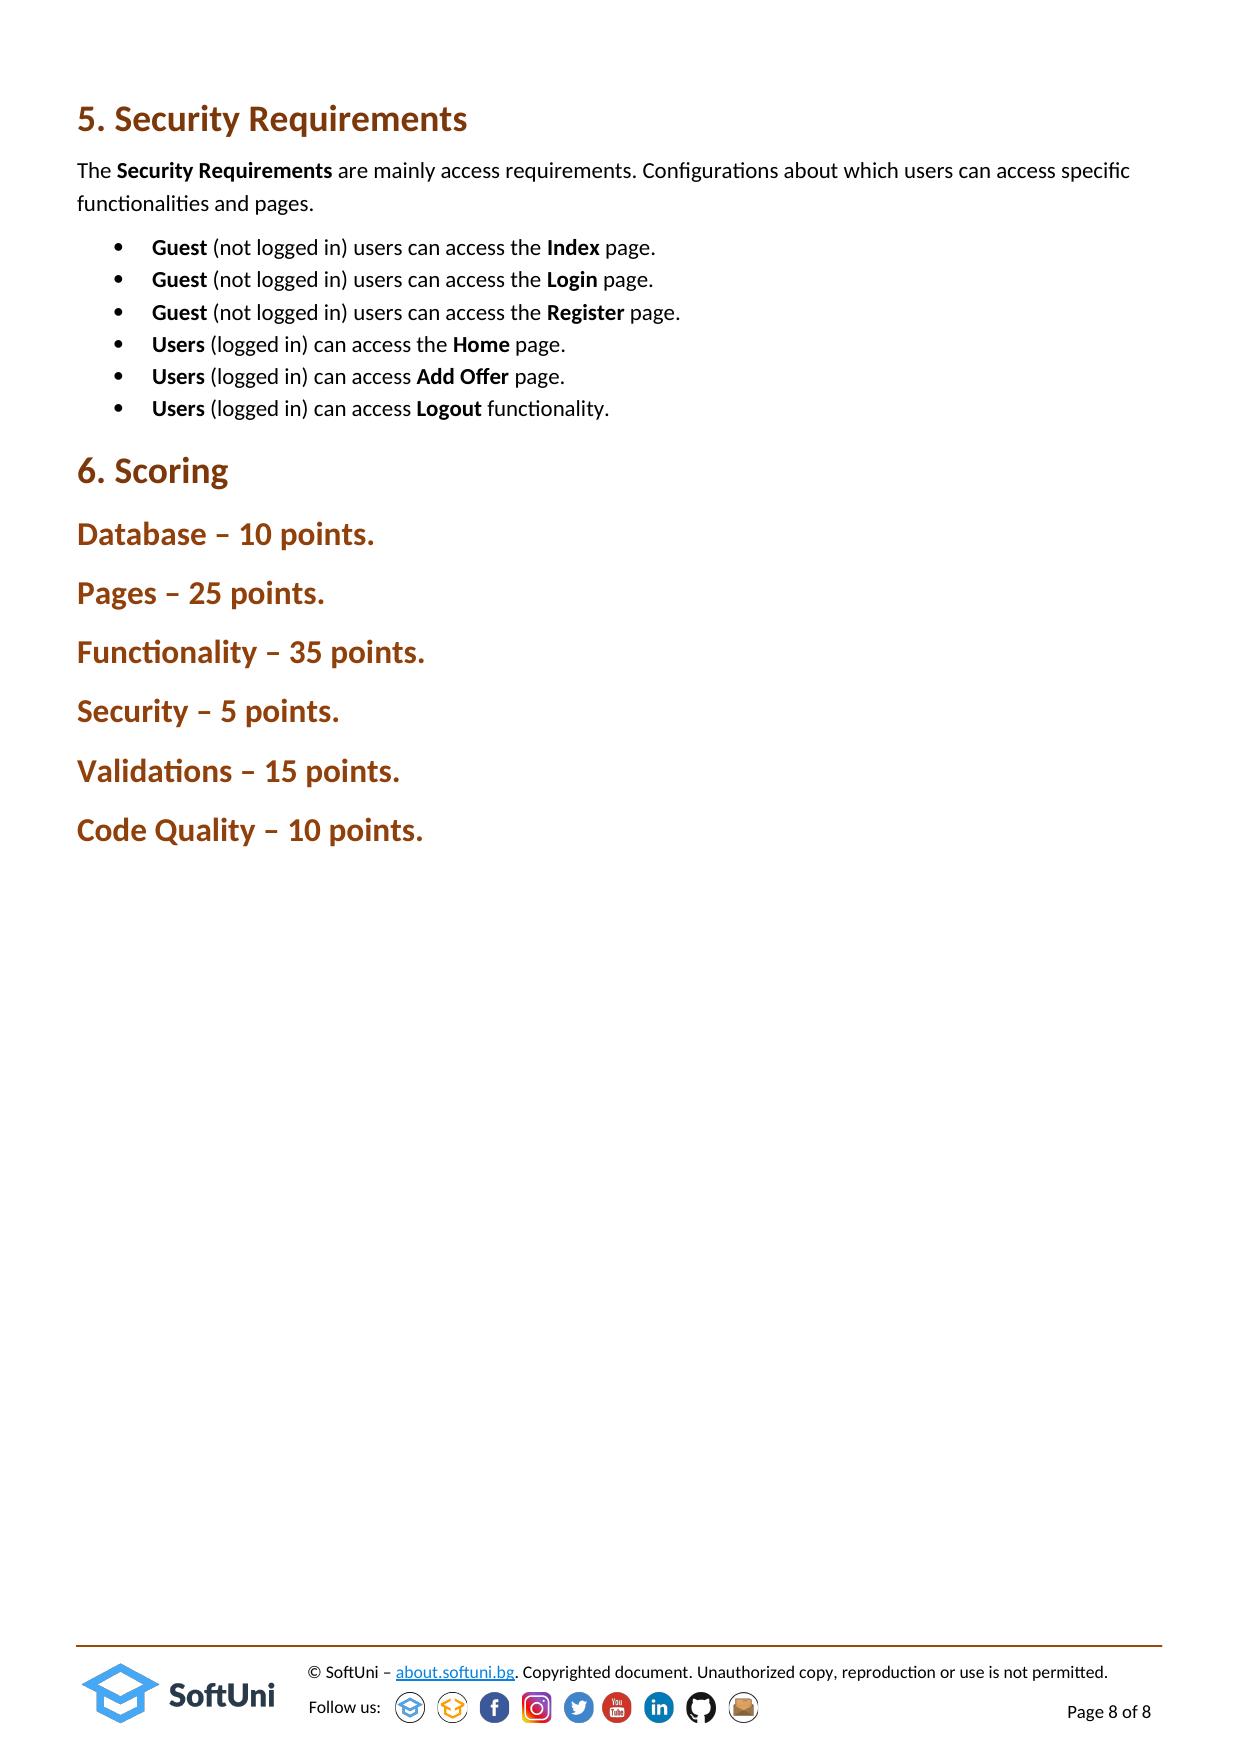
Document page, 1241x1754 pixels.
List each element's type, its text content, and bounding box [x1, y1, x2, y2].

picture [644, 1714, 653, 1723]
subtitle Database – 10 points. [77, 512, 1163, 553]
list Guest (not logged in) users can access the Register page. [114, 298, 1163, 326]
subtitle Pages – 25 points. [77, 572, 1163, 612]
picture [665, 1692, 674, 1701]
subtitle Scoring [77, 447, 1163, 493]
list Users (logged in) can access Add Offer page. [114, 362, 1163, 390]
subtitle Code Quality – 10 points. [77, 809, 1163, 849]
list Users (logged in) can access Logout functionality. [114, 394, 1163, 422]
subtitle Validations – 15 points. [77, 749, 1163, 790]
picture [728, 1692, 759, 1723]
text The Security Requirements are mainly access requirements. Configurations about which users can access specific functionalities and pages. [77, 156, 1163, 217]
list Guest (not logged in) users can access the Login page. [114, 266, 1163, 293]
picture [665, 1714, 674, 1723]
list Guest (not logged in) users can access the Index page. [114, 233, 1163, 261]
picture [479, 1692, 510, 1723]
picture [522, 1692, 552, 1723]
subtitle Security – 5 points. [77, 690, 1163, 731]
picture [686, 1692, 716, 1723]
picture [602, 1692, 632, 1723]
subtitle Security Requirements [77, 95, 1163, 141]
list Users (logged in) can access the Home page. [114, 330, 1163, 358]
picture [75, 1658, 281, 1729]
picture [564, 1692, 594, 1723]
subtitle Functionality – 35 points. [77, 631, 1163, 672]
picture [437, 1692, 468, 1723]
picture [395, 1692, 425, 1723]
picture [658, 1705, 667, 1714]
picture [644, 1692, 653, 1701]
